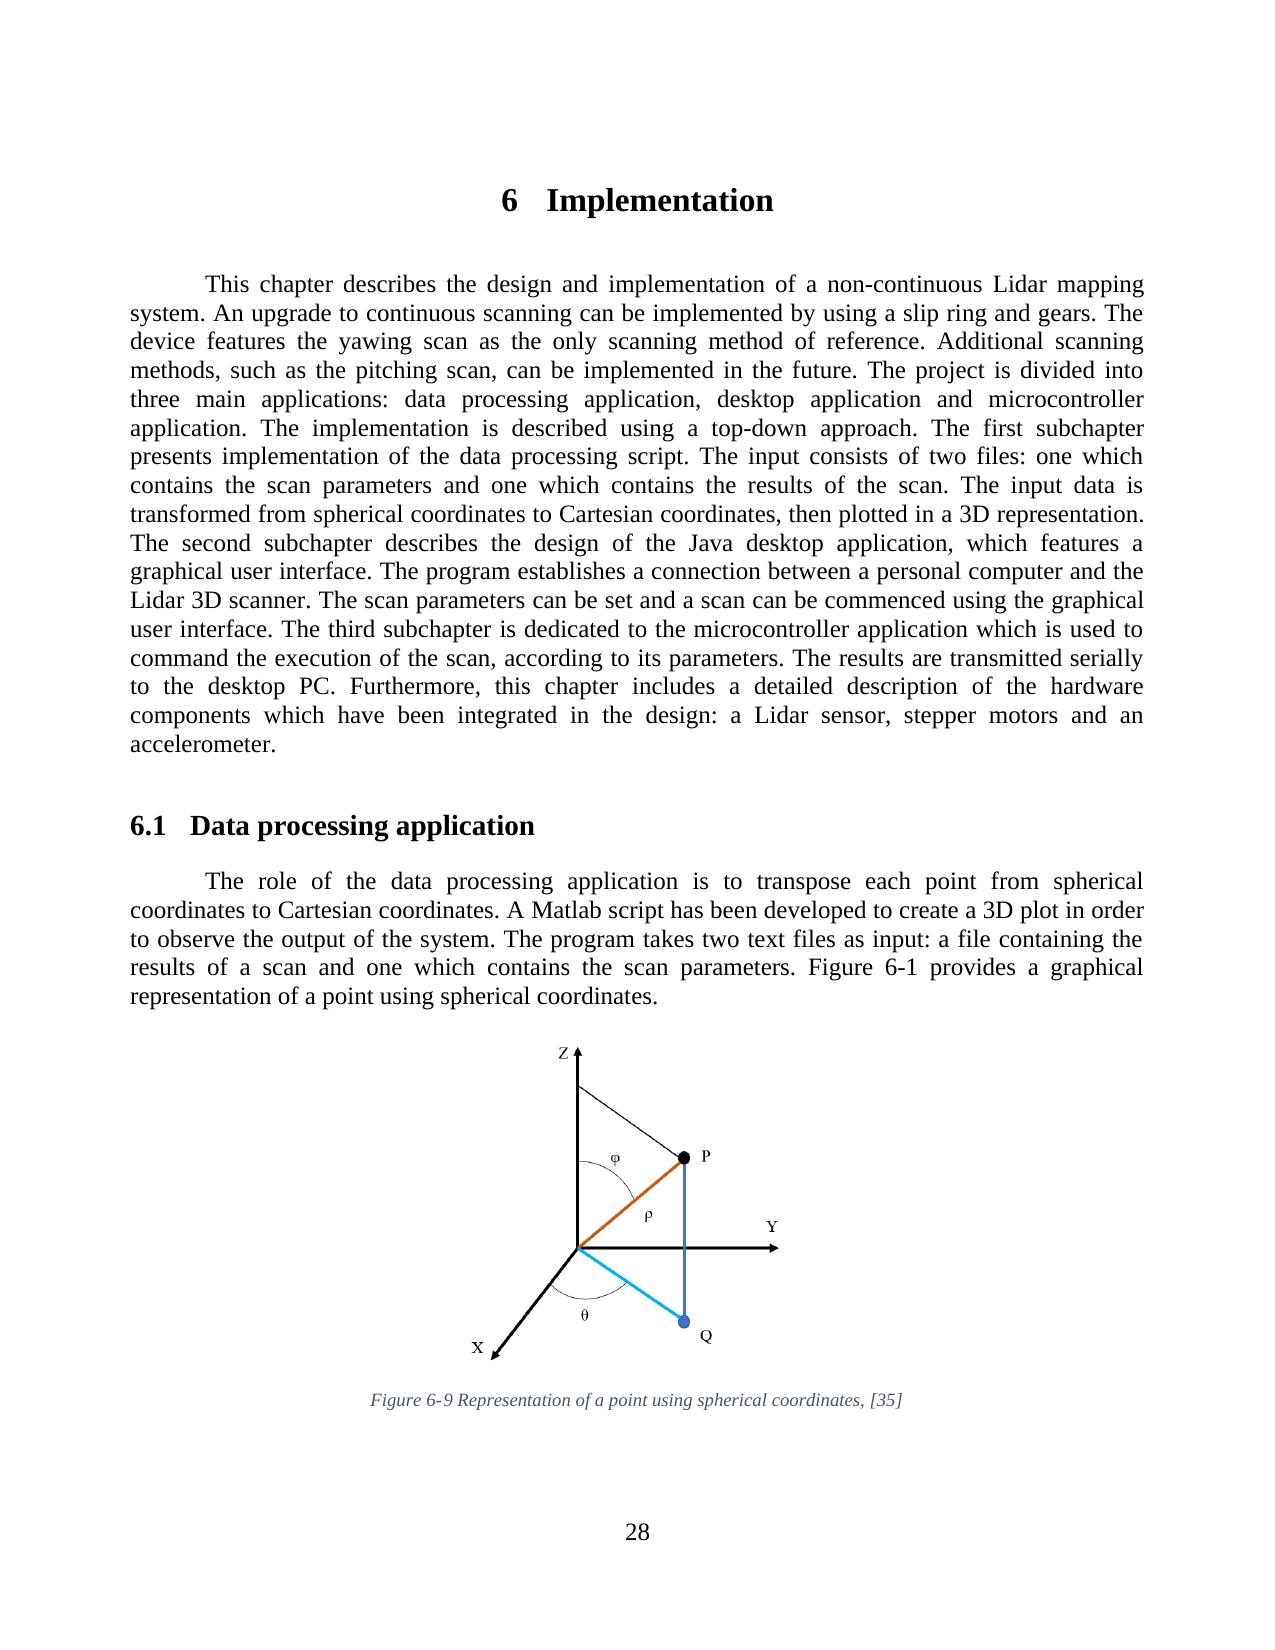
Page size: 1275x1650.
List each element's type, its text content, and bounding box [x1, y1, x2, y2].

picture [465, 1038, 810, 1372]
text This chapter describes the design and implementation of a non-continuous Lidar mapping system. An upgrade to continuous scanning can be implemented by using a slip ring and gears. The device features the yawing scan as the only scanning method of reference. Additional scanning methods, such as the pitching scan, can be implemented in the future. The project is divided into three main applications: data processing application, desktop application and microcontroller application. The implementation is described using a top-down approach. The first subchapter presents implementation of the data processing script. The input consists of two files: one which contains the scan parameters and one which contains the results of the scan. The input data is transformed from spherical coordinates to Cartesian coordinates, then plotted in a 3D representation. The second subchapter describes the design of the Java desktop application, which features a graphical user interface. The program establishes a connection between a personal computer and the Lidar 3D scanner. The scan parameters can be set and a scan can be commenced using the graphical user interface. The third subchapter is dedicated to the microcontroller application which is used to command the execution of the scan, according to its parameters. The results are transmitted serially to the desktop PC. Furthermore, this chapter includes a detailed description of the hardware components which have been integrated in the design: a Lidar sensor, stepper motors and an accelerometer. [130, 269, 1145, 758]
subtitle Data processing application [130, 808, 1145, 841]
text The role of the data processing application is to transpose each point from spherical coordinates to Cartesian coordinates. A Matlab script has been developed to create a 3D plot in order to observe the output of the system. The program takes two text files as input: a file containing the results of a scan and one which contains the scan parameters. Figure 6-1 provides a graphical representation of a point using spherical coordinates. [130, 866, 1145, 1010]
subtitle Implementation [130, 181, 1145, 219]
